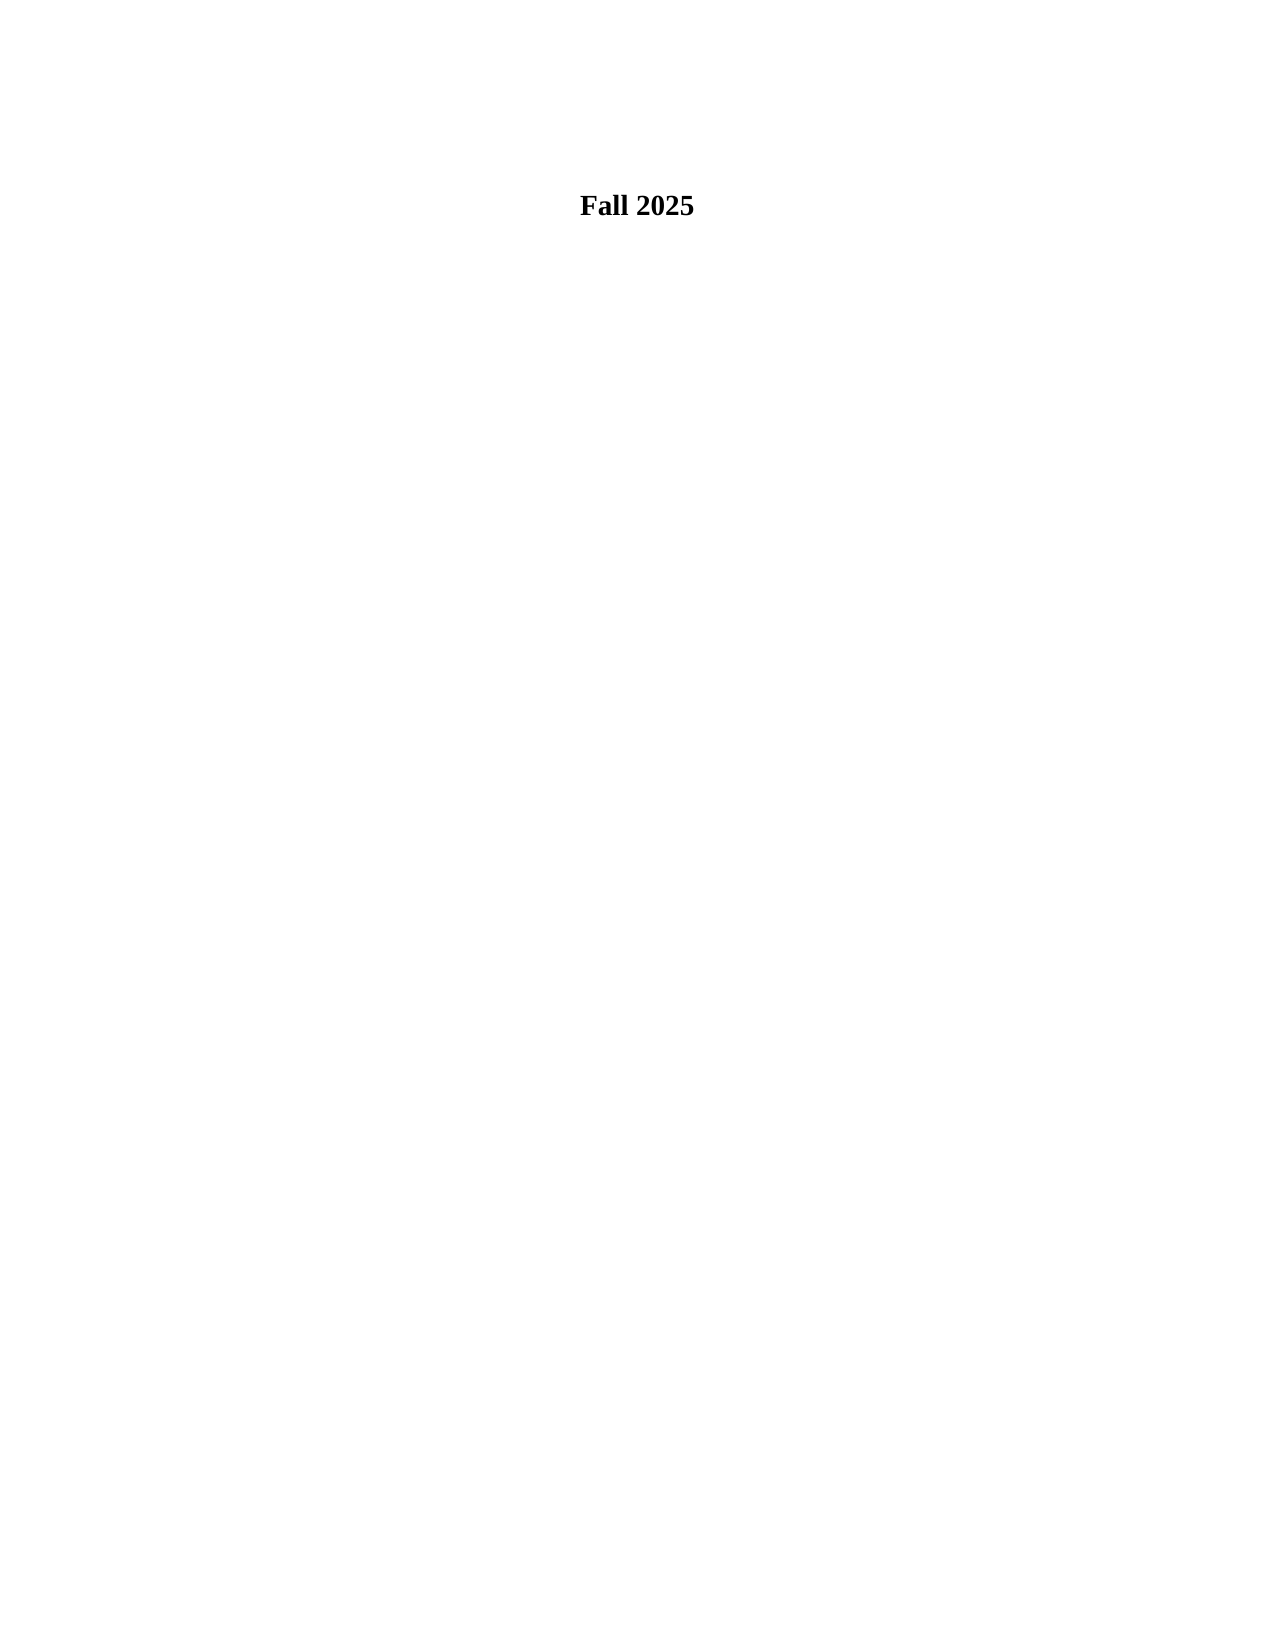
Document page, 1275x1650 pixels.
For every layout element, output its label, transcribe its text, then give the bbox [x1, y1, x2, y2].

title Fall 2025 [150, 188, 1125, 222]
